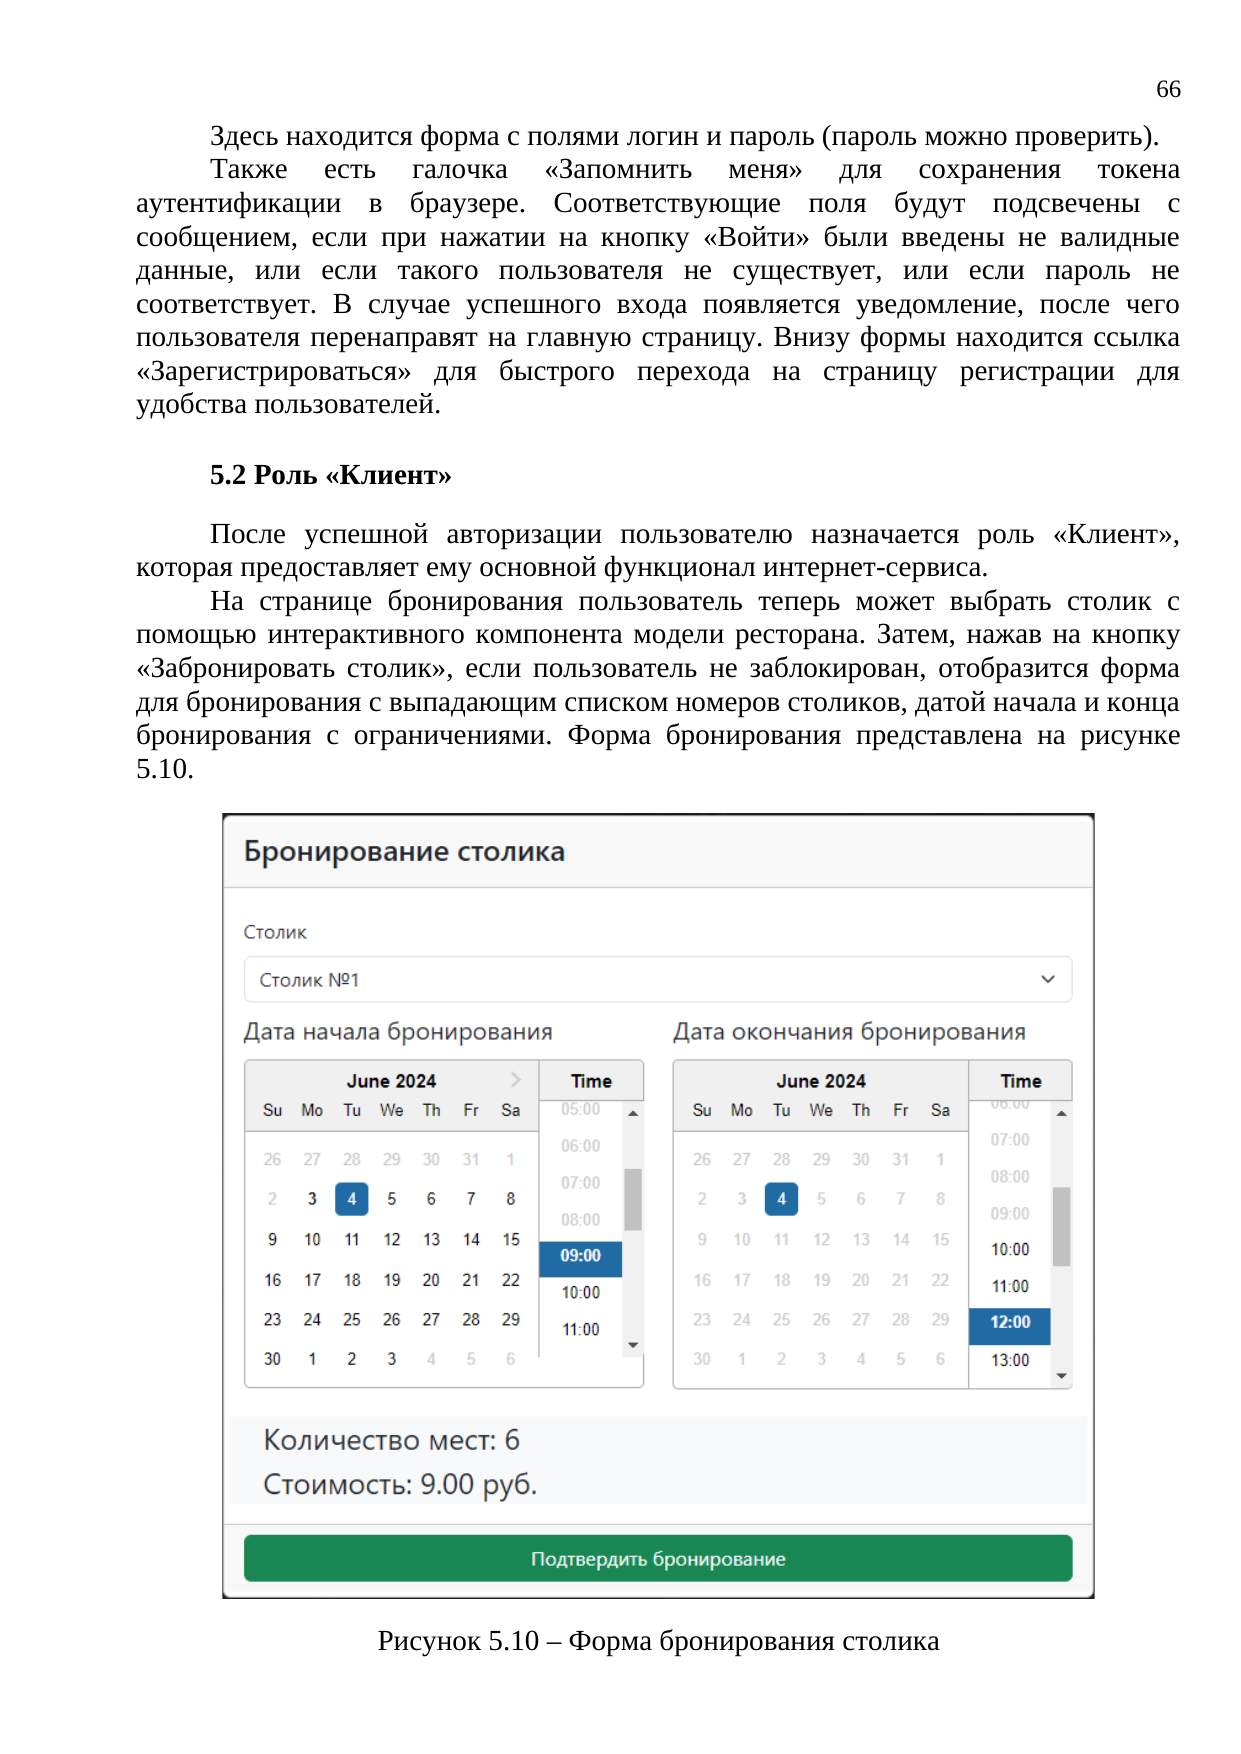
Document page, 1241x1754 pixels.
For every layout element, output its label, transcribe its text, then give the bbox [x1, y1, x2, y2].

text 5.2 Роль «Клиент» [136, 457, 1181, 491]
text На странице бронирования пользователь теперь может выбрать столик с помощью интерактивного компонента модели ресторана. Затем, нажав на кнопку «Забронировать столик», если пользователь не заблокирован, отобразится форма для бронирования с выпадающим списком номеров столиков, датой начала и конца бронирования с ограничениями. Форма бронирования представлена на рисунке 5.10. [136, 583, 1181, 784]
text После успешной авторизации пользователю назначается роль «Клиент», которая предоставляет ему основной функционал интернет-сервиса. [136, 516, 1181, 583]
text Рисунок 5.10 – Форма бронирования столика [136, 1623, 1181, 1657]
text Здесь находится форма с полями логин и пароль (пароль можно проверить). [136, 118, 1181, 152]
picture [222, 813, 1095, 1599]
text Также есть галочка «Запомнить меня» для сохранения токена аутентификации в браузере. Соответствующие поля будут подсвечены с сообщением, если при нажатии на кнопку «Войти» были введены не валидные данные, или если такого пользователя не существует, или если пароль не соответствует. В случае успешного входа появляется уведомление, после чего пользователя перенаправят на главную страницу. Внизу формы находится ссылка «Зарегистрироваться» для быстрого перехода на страницу регистрации для удобства пользователей. [136, 152, 1181, 420]
